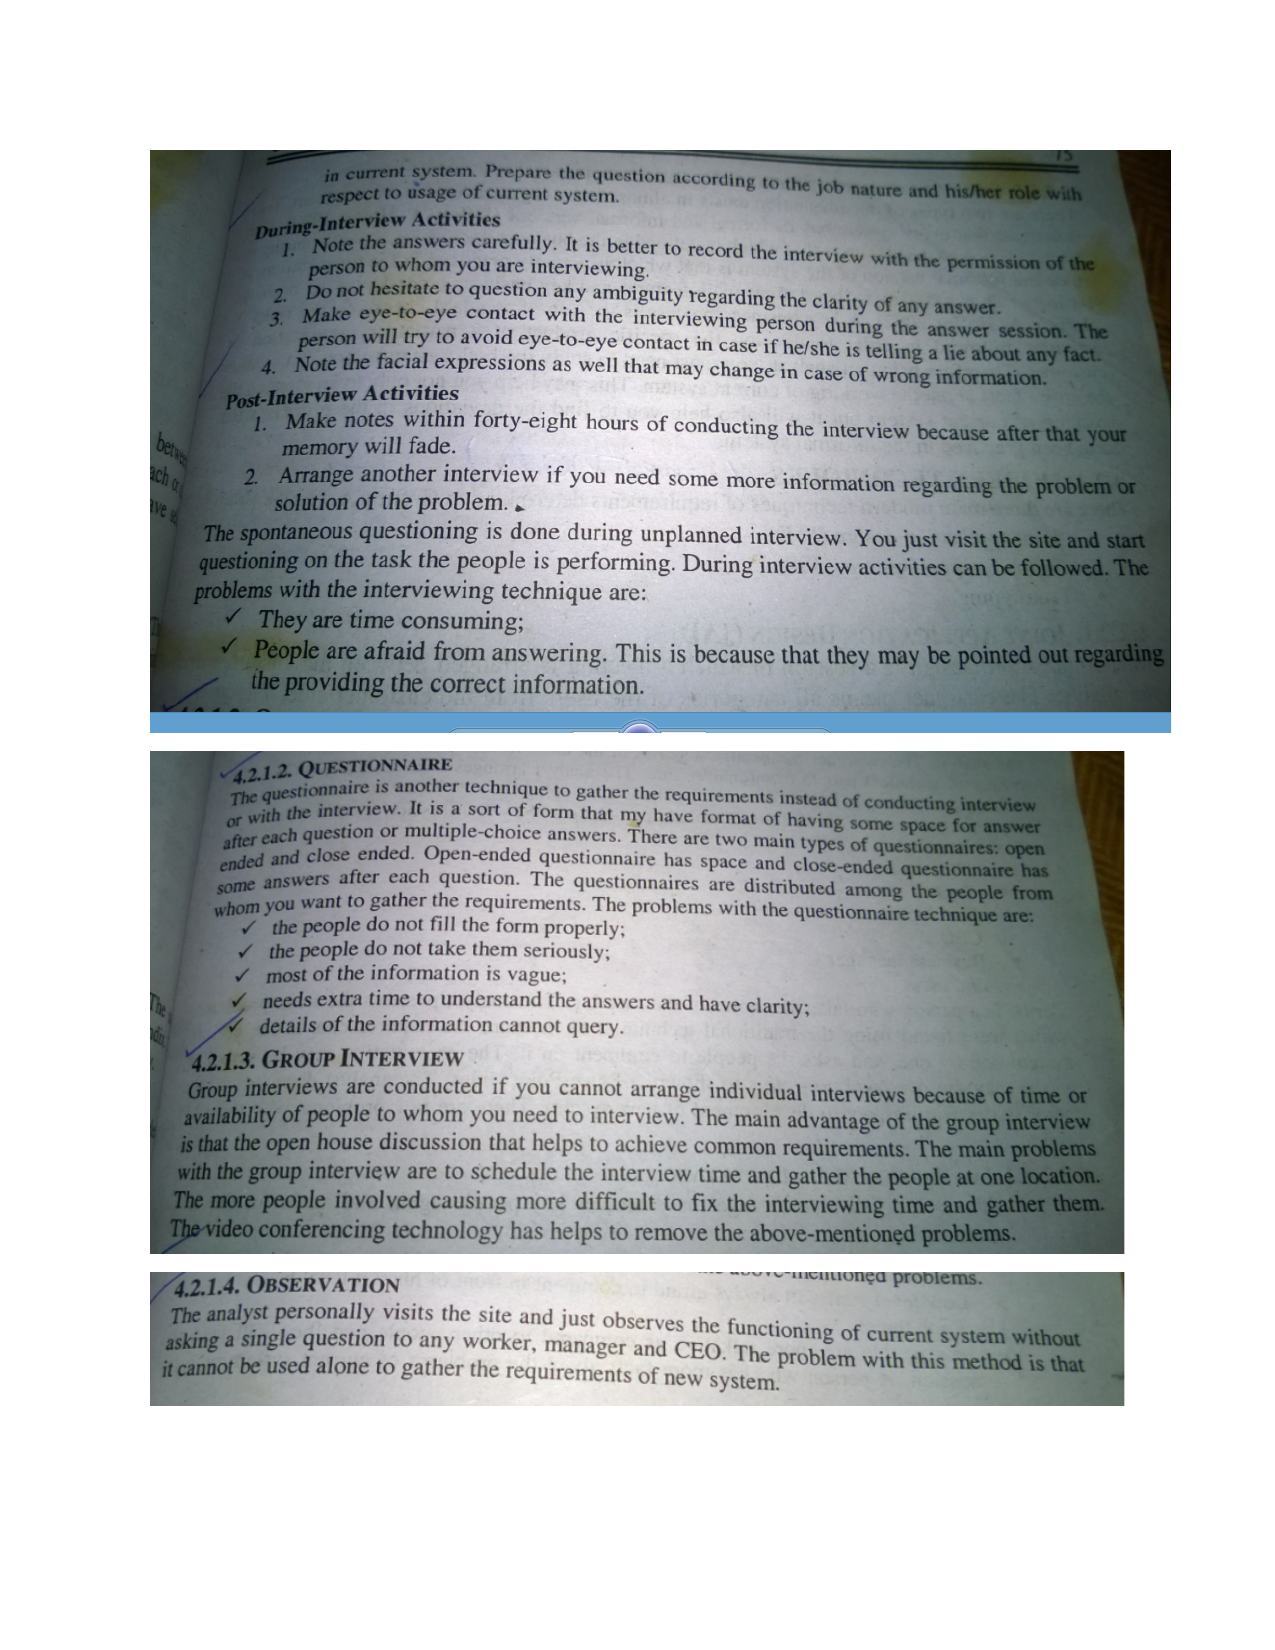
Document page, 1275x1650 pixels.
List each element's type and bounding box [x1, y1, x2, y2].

picture [150, 1272, 1125, 1406]
picture [150, 751, 1125, 1254]
picture [150, 150, 1172, 733]
